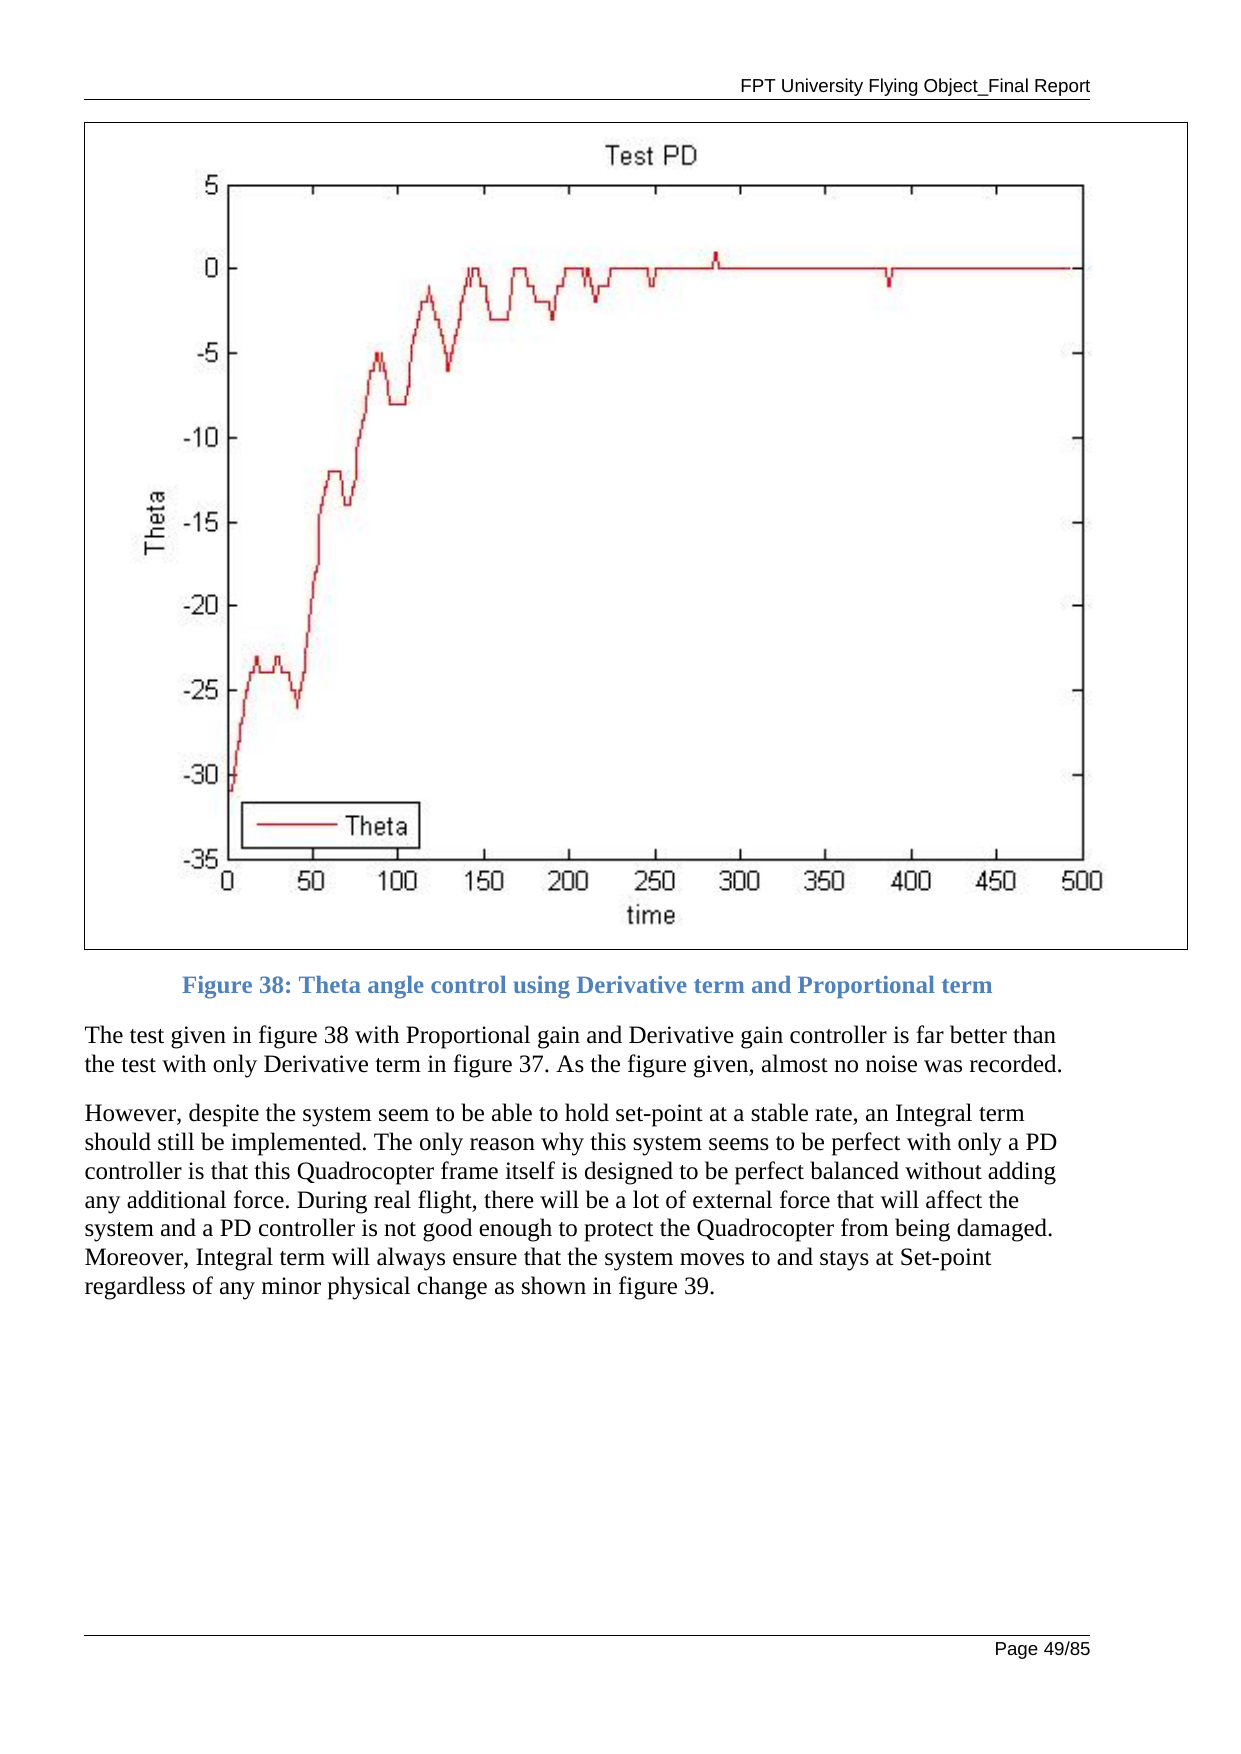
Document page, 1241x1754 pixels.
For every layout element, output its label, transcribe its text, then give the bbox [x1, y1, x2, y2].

picture [85, 123, 1187, 949]
text However, despite the system seem to be able to hold set-point at a stable rate, an Integral term should still be implemented. The only reason why this system seems to be perfect with only a PD controller is that this Quadrocopter frame itself is designed to be perfect balanced without adding any additional force. During real flight, there will be a lot of external force that will affect the system and a PD controller is not good enough to protect the Quadrocopter from being damaged. Moreover, Integral term will always ensure that the system moves to and stays at Set-point regardless of any minor physical change as shown in figure 39. [84, 1098, 1090, 1300]
text The test given in figure 38 with Proportional gain and Derivative gain controller is far better than the test with only Derivative term in figure 37. As the figure given, almost no noise was recorded. [84, 1020, 1090, 1078]
